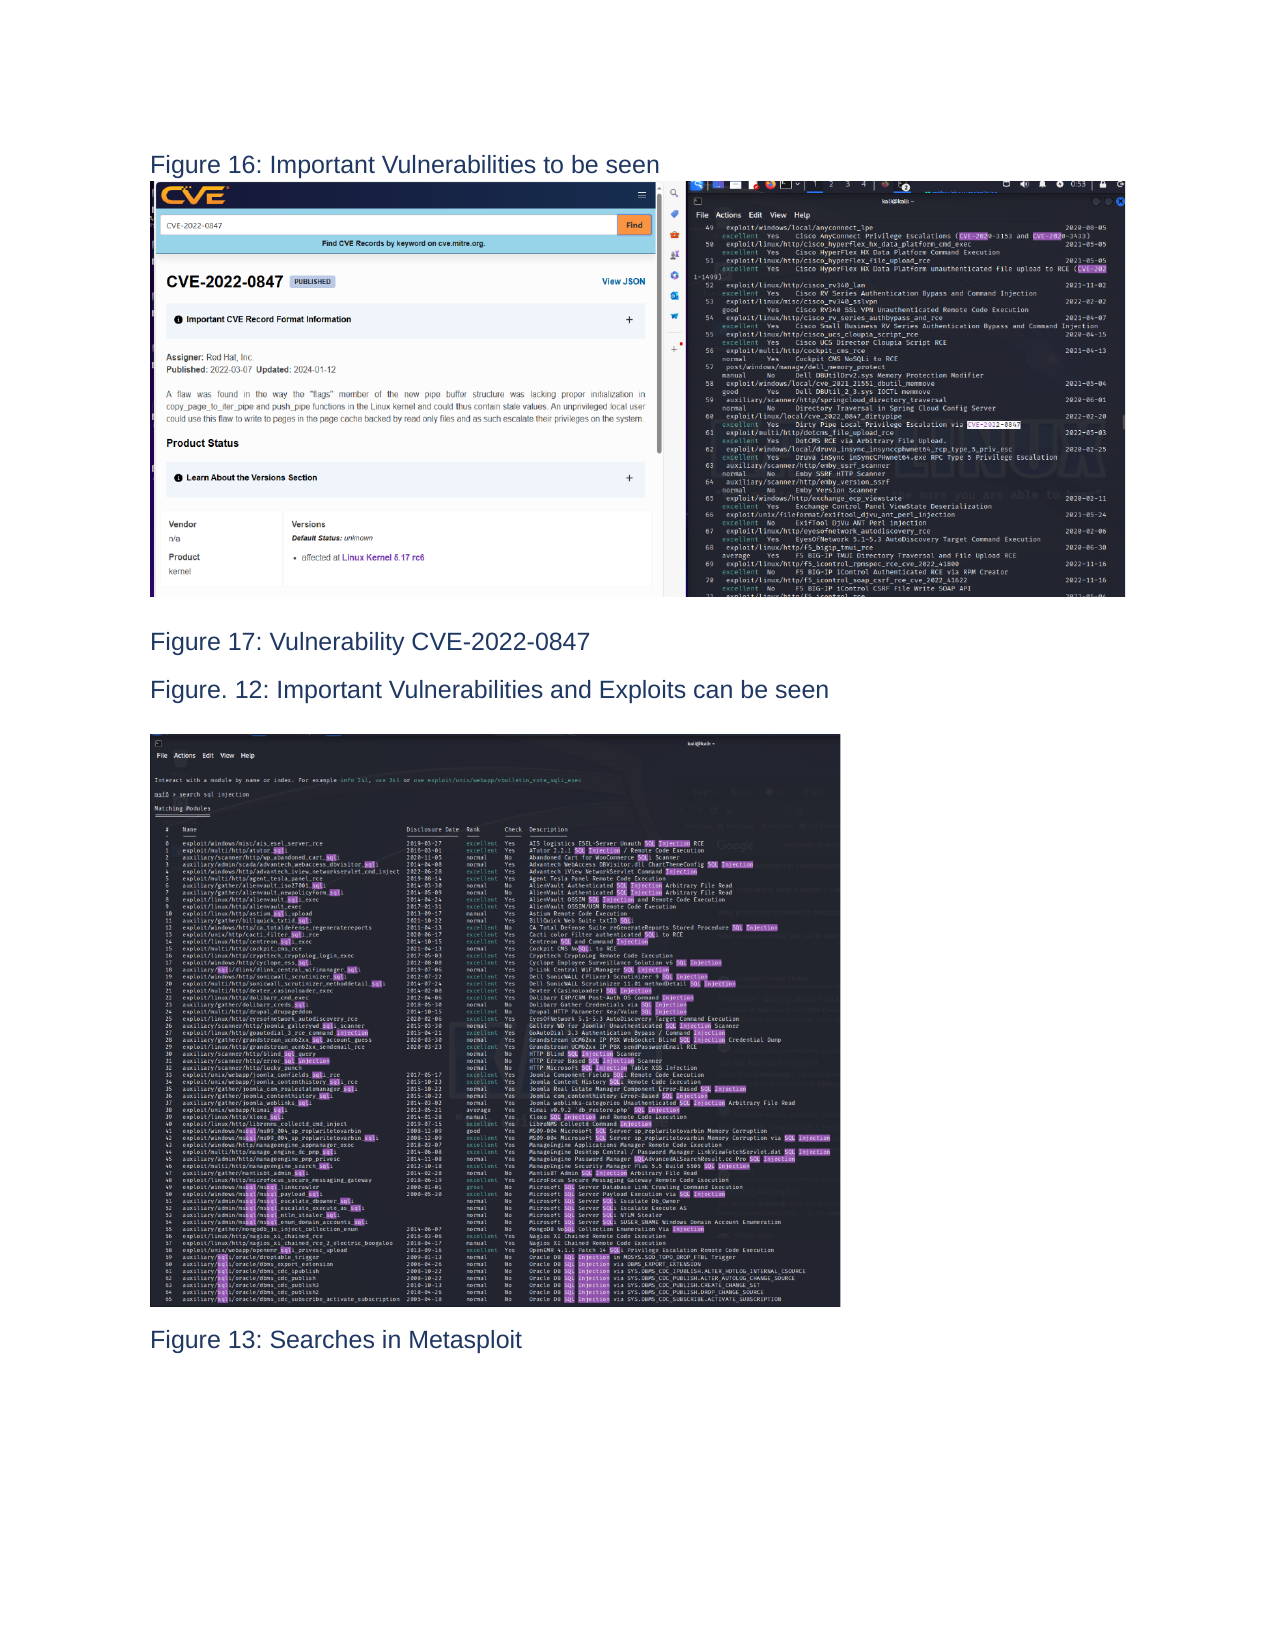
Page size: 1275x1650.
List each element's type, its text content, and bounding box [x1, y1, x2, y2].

picture [150, 734, 841, 1307]
subtitle Figure. 12: Important Vulnerabilities and Exploits can be seen [150, 675, 1125, 704]
text Figure 13: Searches in Metasploit [150, 1326, 1125, 1354]
subtitle Figure 16: Important Vulnerabilities to be seen [150, 150, 1125, 179]
picture [150, 181, 1125, 597]
text Figure 17: Vulnerability CVE-2022-0847 [150, 597, 1125, 656]
